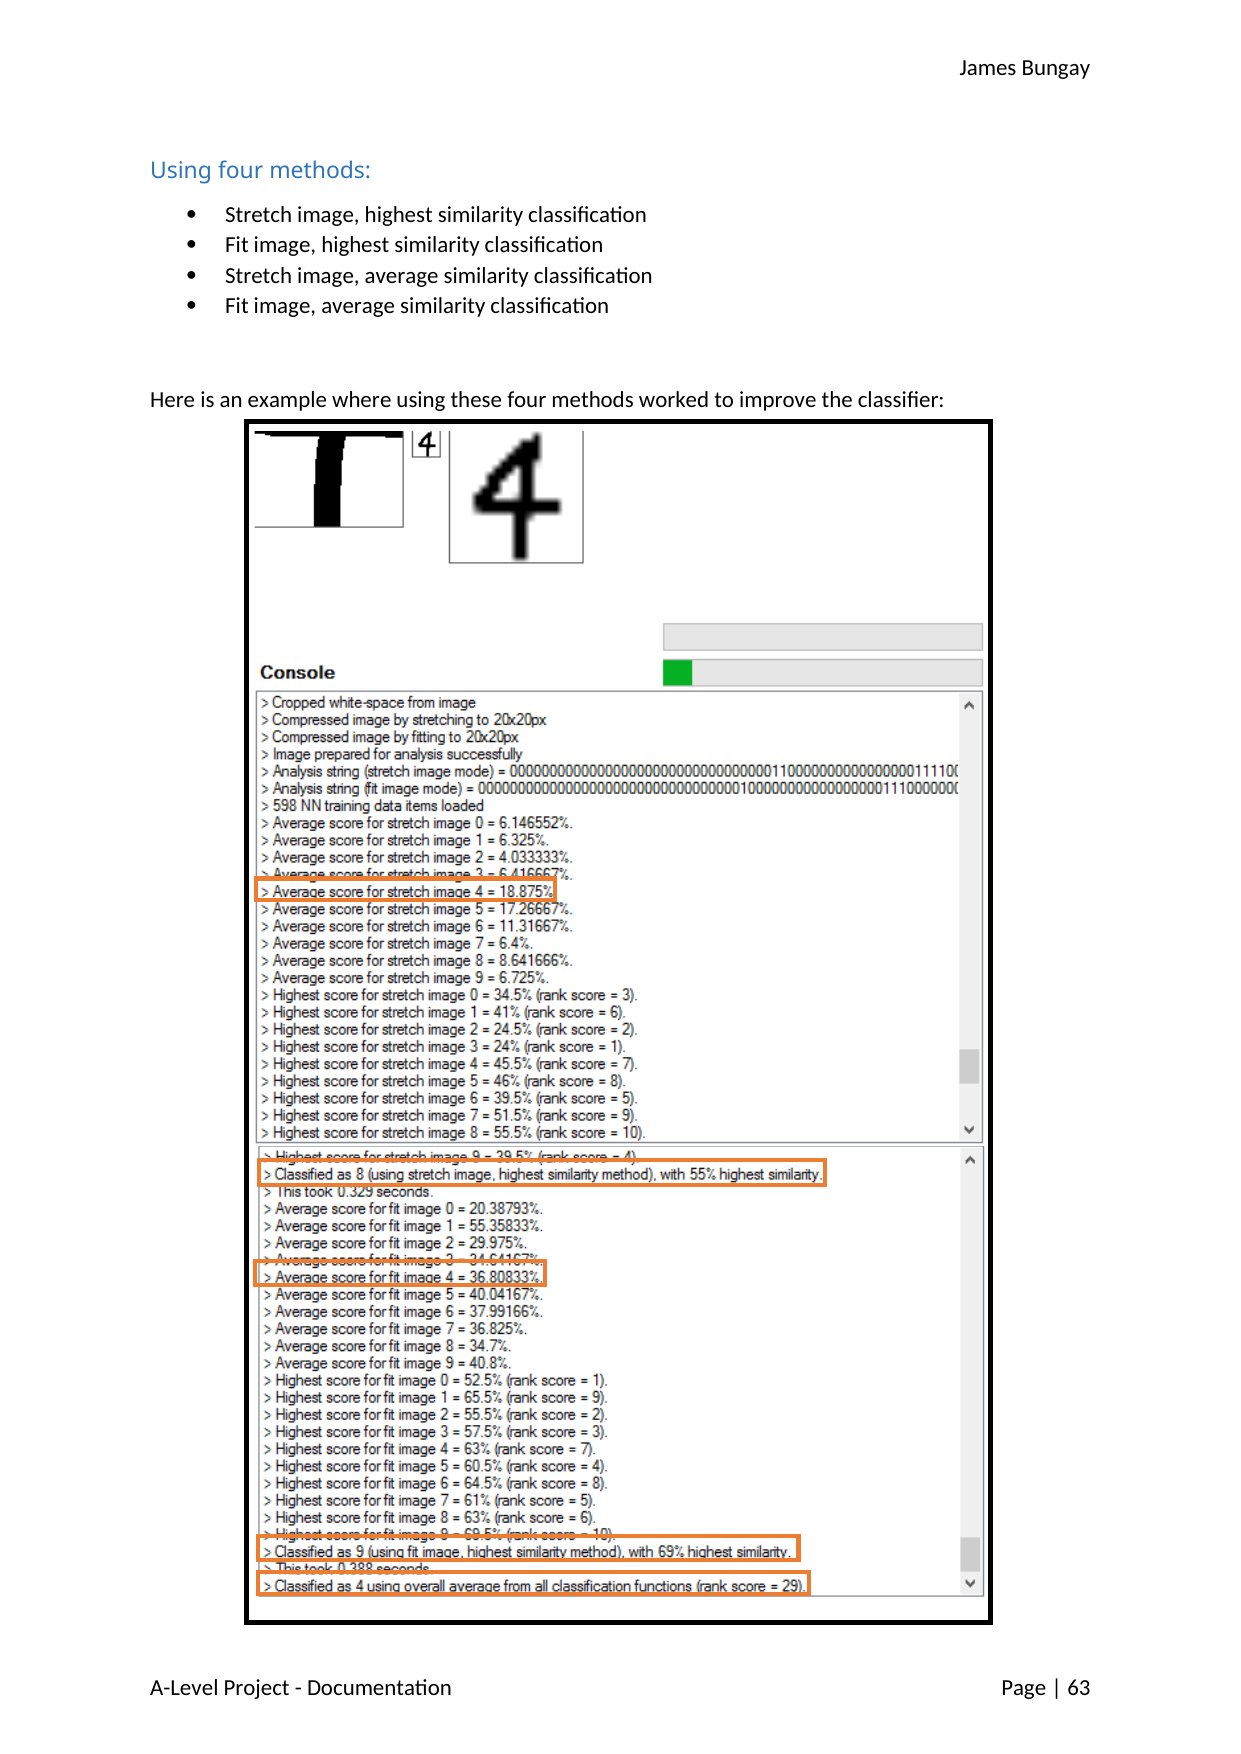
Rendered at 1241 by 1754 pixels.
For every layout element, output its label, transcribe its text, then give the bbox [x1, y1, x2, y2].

list Fit image, highest similarity classification [187, 231, 1090, 259]
list Stretch image, highest similarity classification [187, 200, 1090, 228]
subtitle Using four methods: [150, 154, 1090, 185]
picture [255, 1146, 985, 1600]
picture [257, 1263, 543, 1283]
list Stretch image, average similarity classification [187, 261, 1090, 289]
picture [258, 881, 553, 898]
list Fit image, average similarity classification [187, 291, 1090, 319]
picture [254, 431, 986, 1145]
text Here is an example where using these four methods worked to improve the classifier: [150, 385, 1090, 413]
